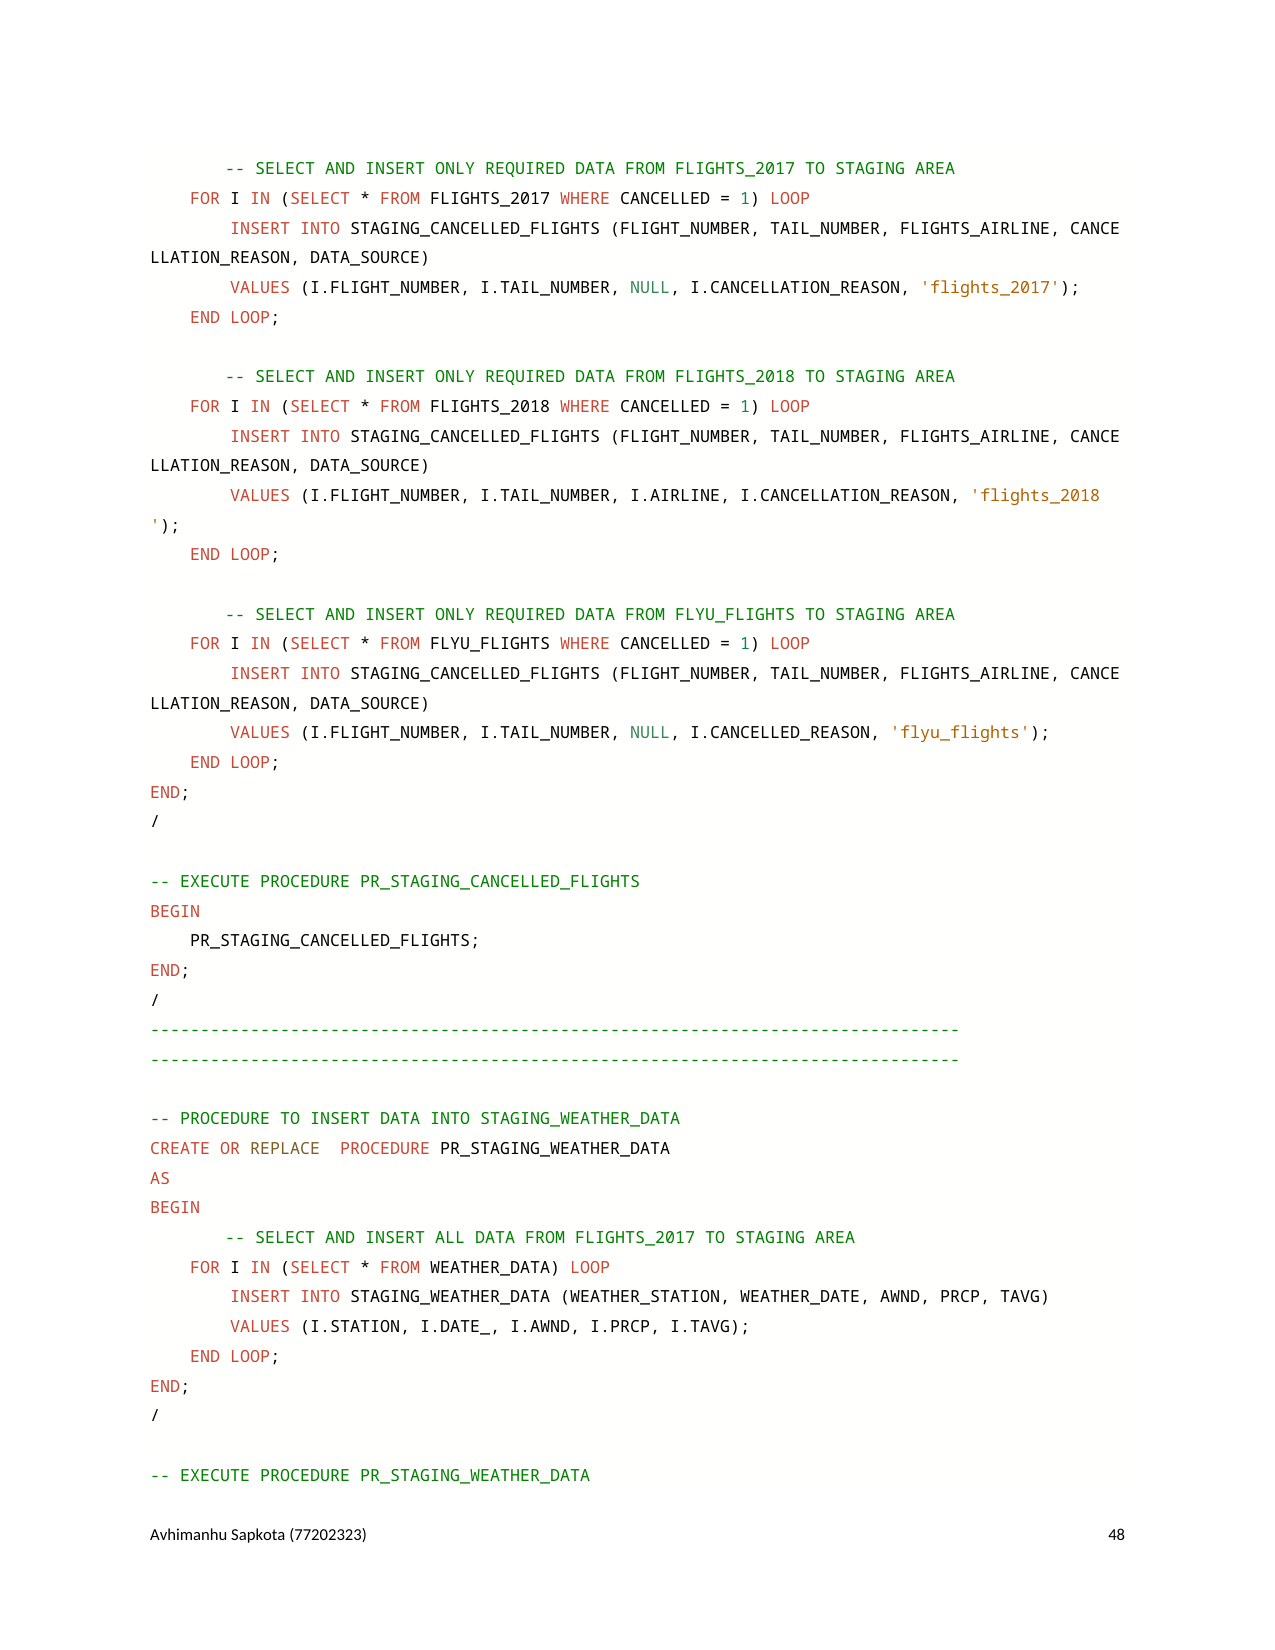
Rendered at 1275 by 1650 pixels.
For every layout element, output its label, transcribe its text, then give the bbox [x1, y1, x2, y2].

text VALUES (I.FLIGHT_NUMBER, I.TAIL_NUMBER, NULL, I.CANCELLATION_REASON, 'flights_2017'); [150, 269, 1125, 298]
text FOR I IN (SELECT * FROM WEATHER_DATA) LOOP [150, 1248, 1125, 1278]
text -- EXECUTE PROCEDURE PR_STAGING_CANCELLED_FLIGHTS [150, 862, 1125, 892]
text FOR I IN (SELECT * FROM FLIGHTS_2018 WHERE CANCELLED = 1) LOOP [150, 387, 1125, 417]
text END LOOP; [150, 536, 1125, 566]
text -- SELECT AND INSERT ONLY REQUIRED DATA FROM FLYU_FLIGHTS TO STAGING AREA [150, 595, 1125, 625]
text / [150, 1397, 1125, 1427]
text PR_STAGING_CANCELLED_FLIGHTS; [150, 922, 1125, 952]
text -- SELECT AND INSERT ONLY REQUIRED DATA FROM FLIGHTS_2018 TO STAGING AREA [150, 358, 1125, 387]
text END LOOP; [150, 744, 1125, 773]
text END LOOP; [150, 1337, 1125, 1367]
text INSERT INTO STAGING_CANCELLED_FLIGHTS (FLIGHT_NUMBER, TAIL_NUMBER, FLIGHTS_AIRLINE, CANCELLATION_REASON, DATA_SOURCE) [150, 417, 1125, 477]
text INSERT INTO STAGING_CANCELLED_FLIGHTS (FLIGHT_NUMBER, TAIL_NUMBER, FLIGHTS_AIRLINE, CANCELLATION_REASON, DATA_SOURCE) [150, 209, 1125, 269]
text -- EXECUTE PROCEDURE PR_STAGING_WEATHER_DATA [150, 1456, 1125, 1486]
text END LOOP; [150, 298, 1125, 328]
text -- SELECT AND INSERT ALL DATA FROM FLIGHTS_2017 TO STAGING AREA [150, 1219, 1125, 1248]
text --------------------------------------------------------------------------------- [150, 1011, 1125, 1041]
text VALUES (I.FLIGHT_NUMBER, I.TAIL_NUMBER, I.AIRLINE, I.CANCELLATION_REASON, 'flights_2018'); [150, 477, 1125, 536]
text END; [150, 1367, 1125, 1397]
text INSERT INTO STAGING_WEATHER_DATA (WEATHER_STATION, WEATHER_DATE, AWND, PRCP, TAVG) [150, 1278, 1125, 1308]
text BEGIN [150, 1189, 1125, 1219]
text / [150, 803, 1125, 833]
text --------------------------------------------------------------------------------- [150, 1041, 1125, 1070]
text FOR I IN (SELECT * FROM FLYU_FLIGHTS WHERE CANCELLED = 1) LOOP [150, 625, 1125, 655]
text INSERT INTO STAGING_CANCELLED_FLIGHTS (FLIGHT_NUMBER, TAIL_NUMBER, FLIGHTS_AIRLINE, CANCELLATION_REASON, DATA_SOURCE) [150, 655, 1125, 714]
text END; [150, 773, 1125, 803]
text FOR I IN (SELECT * FROM FLIGHTS_2017 WHERE CANCELLED = 1) LOOP [150, 180, 1125, 209]
text / [150, 981, 1125, 1011]
text END; [150, 952, 1125, 981]
text BEGIN [150, 892, 1125, 922]
text VALUES (I.STATION, I.DATE_, I.AWND, I.PRCP, I.TAVG); [150, 1308, 1125, 1337]
text AS [150, 1159, 1125, 1189]
text CREATE OR REPLACE PROCEDURE PR_STAGING_WEATHER_DATA [150, 1130, 1125, 1159]
text -- PROCEDURE TO INSERT DATA INTO STAGING_WEATHER_DATA [150, 1100, 1125, 1130]
text -- SELECT AND INSERT ONLY REQUIRED DATA FROM FLIGHTS_2017 TO STAGING AREA [150, 150, 1125, 180]
text VALUES (I.FLIGHT_NUMBER, I.TAIL_NUMBER, NULL, I.CANCELLED_REASON, 'flyu_flights'); [150, 714, 1125, 744]
